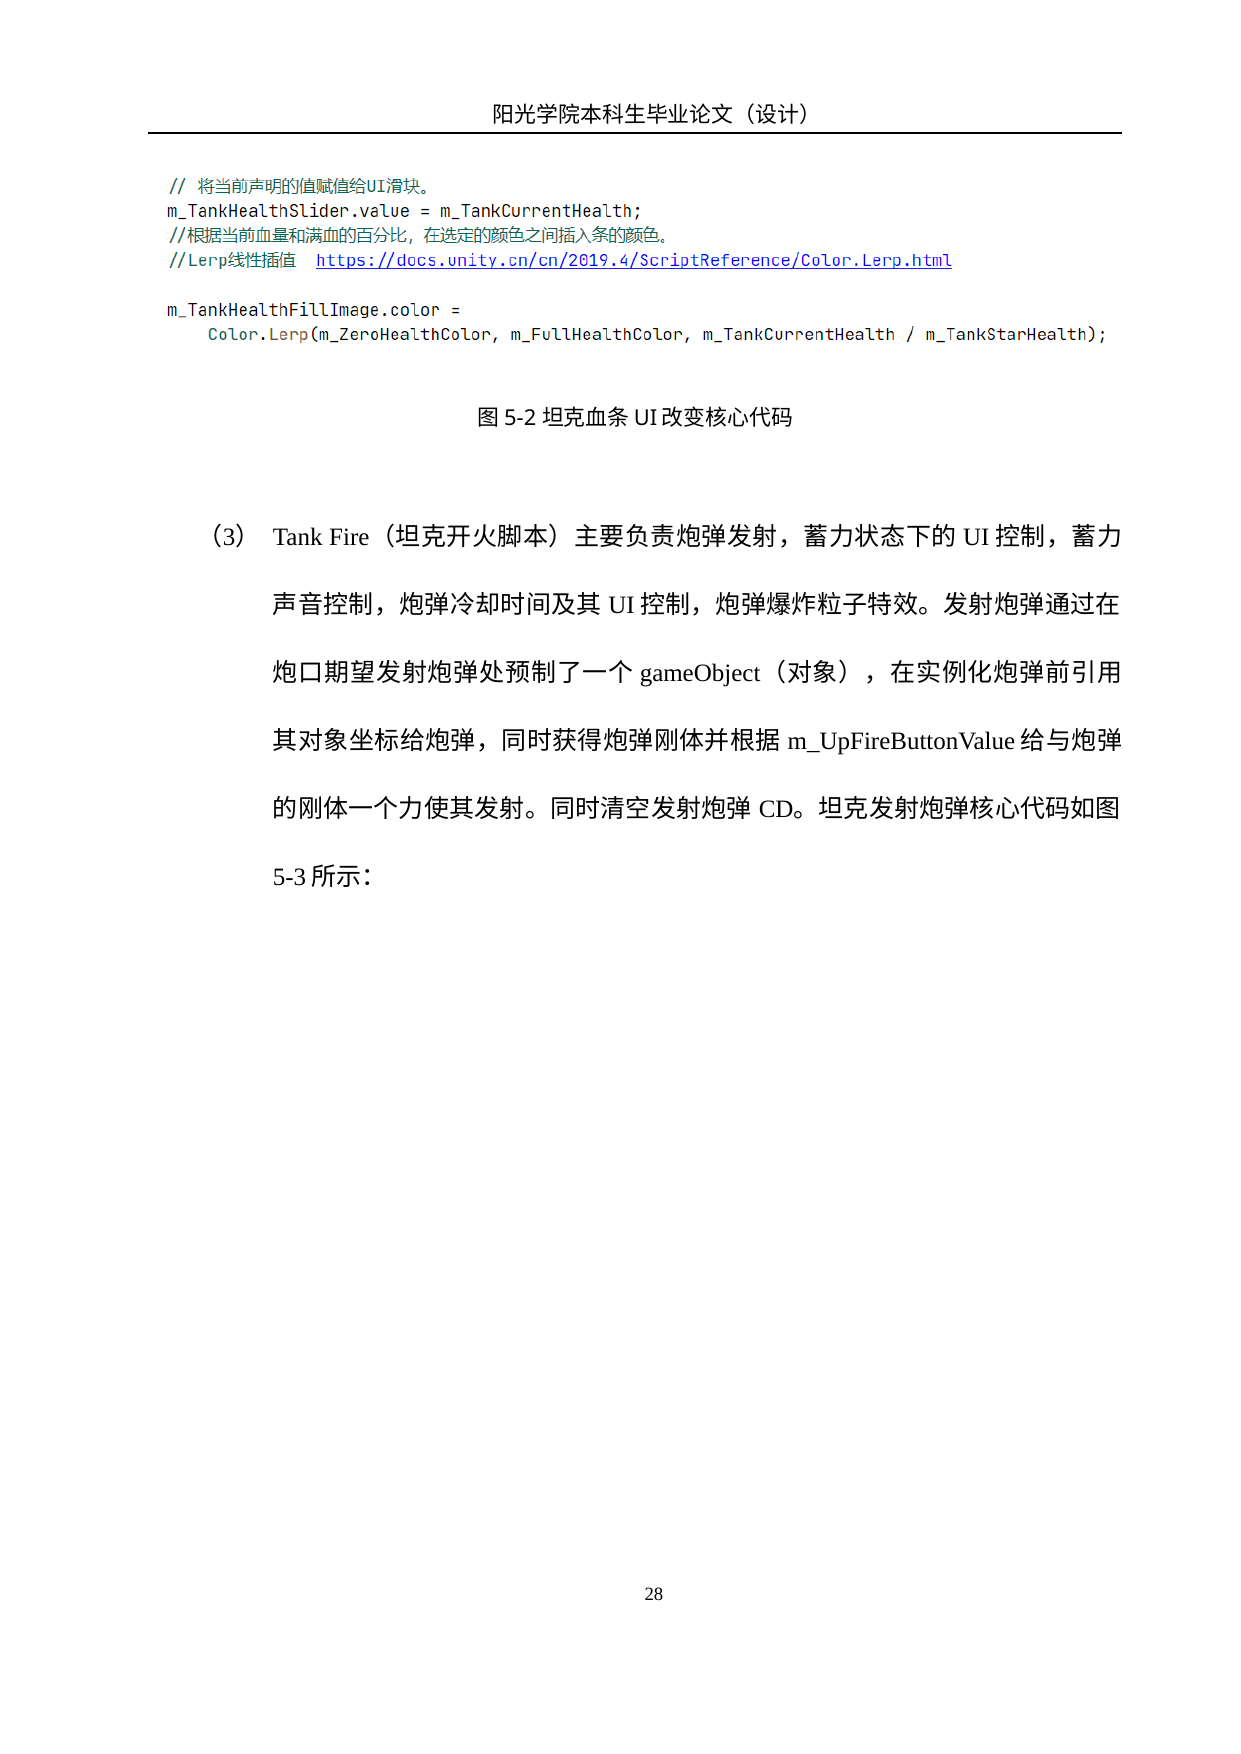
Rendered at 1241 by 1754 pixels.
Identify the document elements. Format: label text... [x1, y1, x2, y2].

text 图 5-2 坦克血条UI改变核心代码 [148, 399, 1122, 433]
list Tank Fire（坦克开火脚本）主要负责炮弹发射，蓄力状态下的UI控制，蓄力声音控制，炮弹冷却时间及其UI控制，炮弹爆炸粒子特效。发射炮弹通过在炮口期望发射炮弹处预制了一个gameObject（对象），在实例化炮弹前引用其对象坐标给炮弹，同时获得炮弹刚体并根据m_UpFireButtonValue给与炮弹的刚体一个力使其发射。同时清空发射炮弹CD。坦克发射炮弹核心代码如图5-3所示： [198, 501, 1122, 908]
picture [147, 161, 1123, 355]
